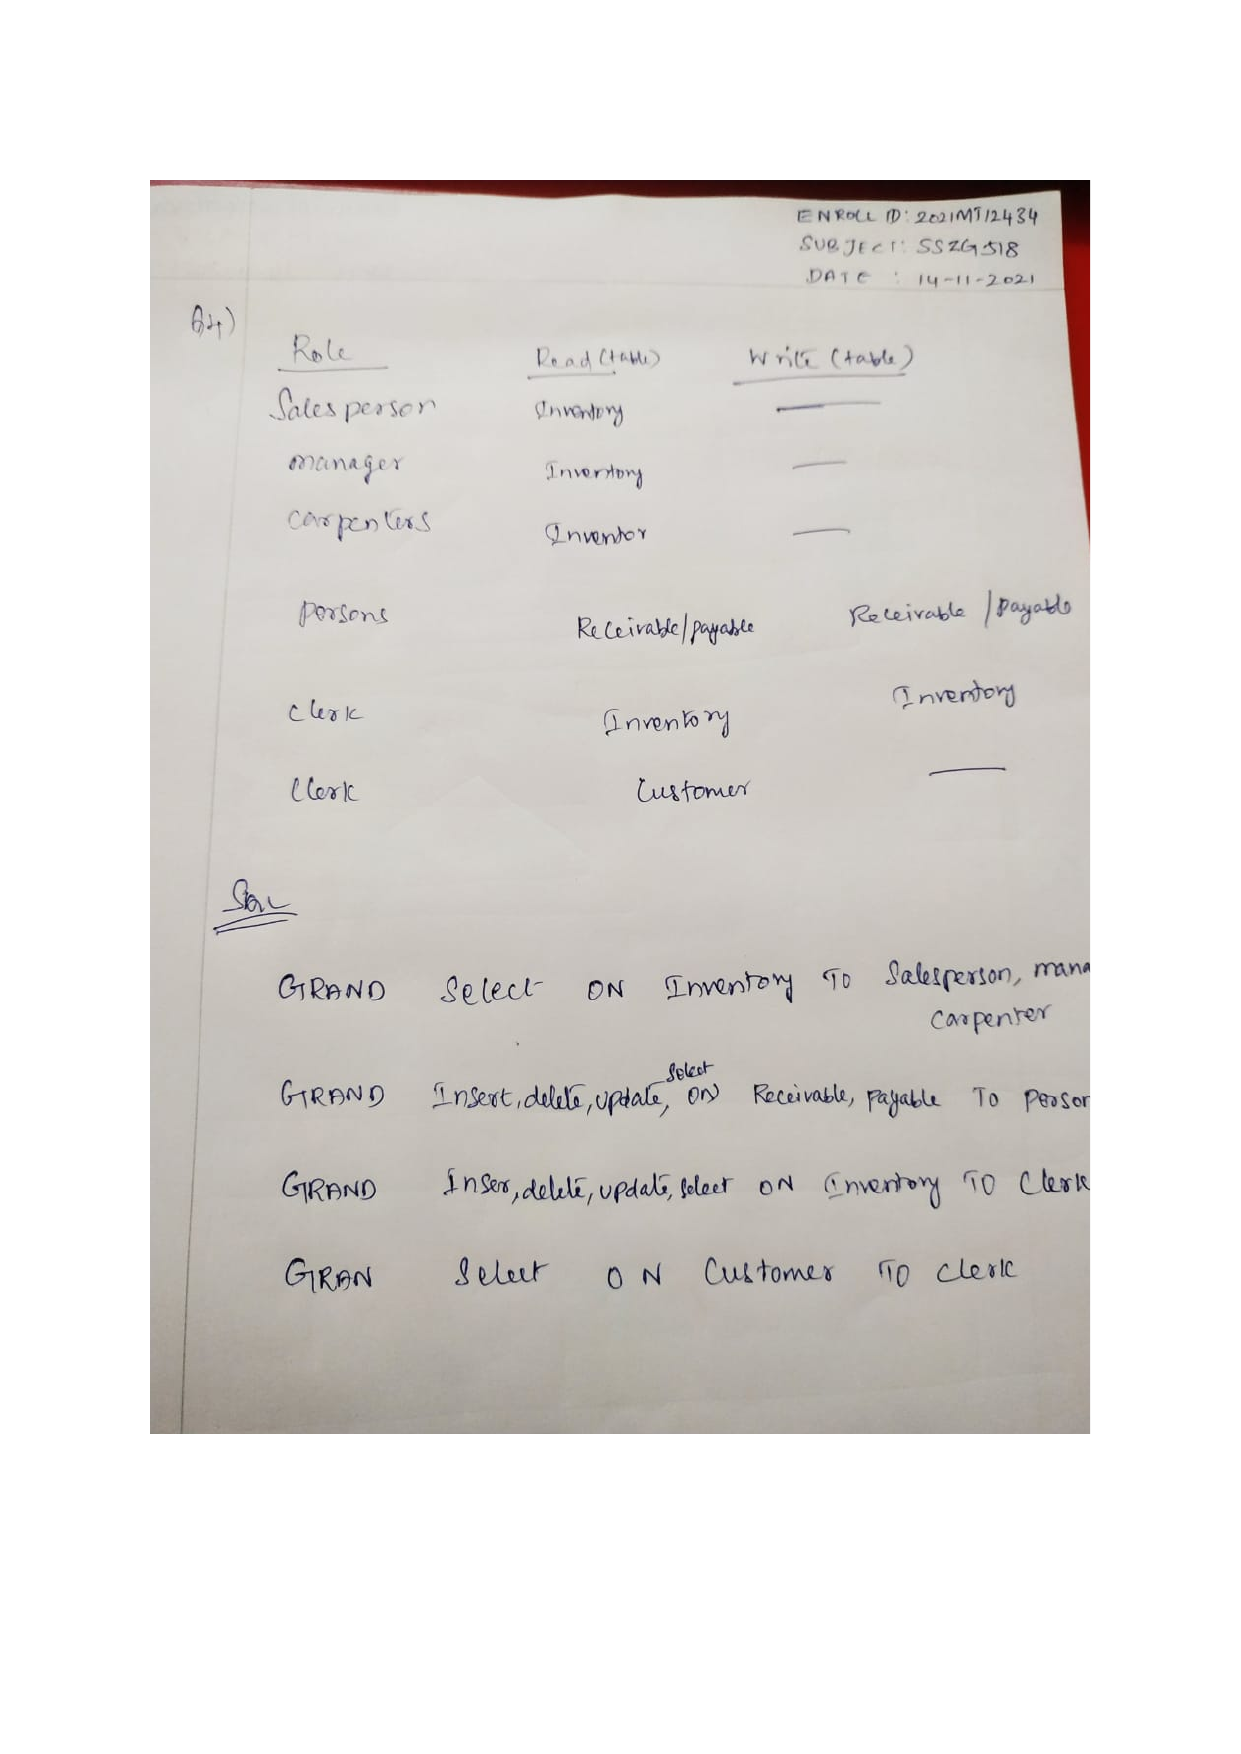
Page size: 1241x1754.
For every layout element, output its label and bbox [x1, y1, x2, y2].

picture [150, 180, 1091, 1434]
